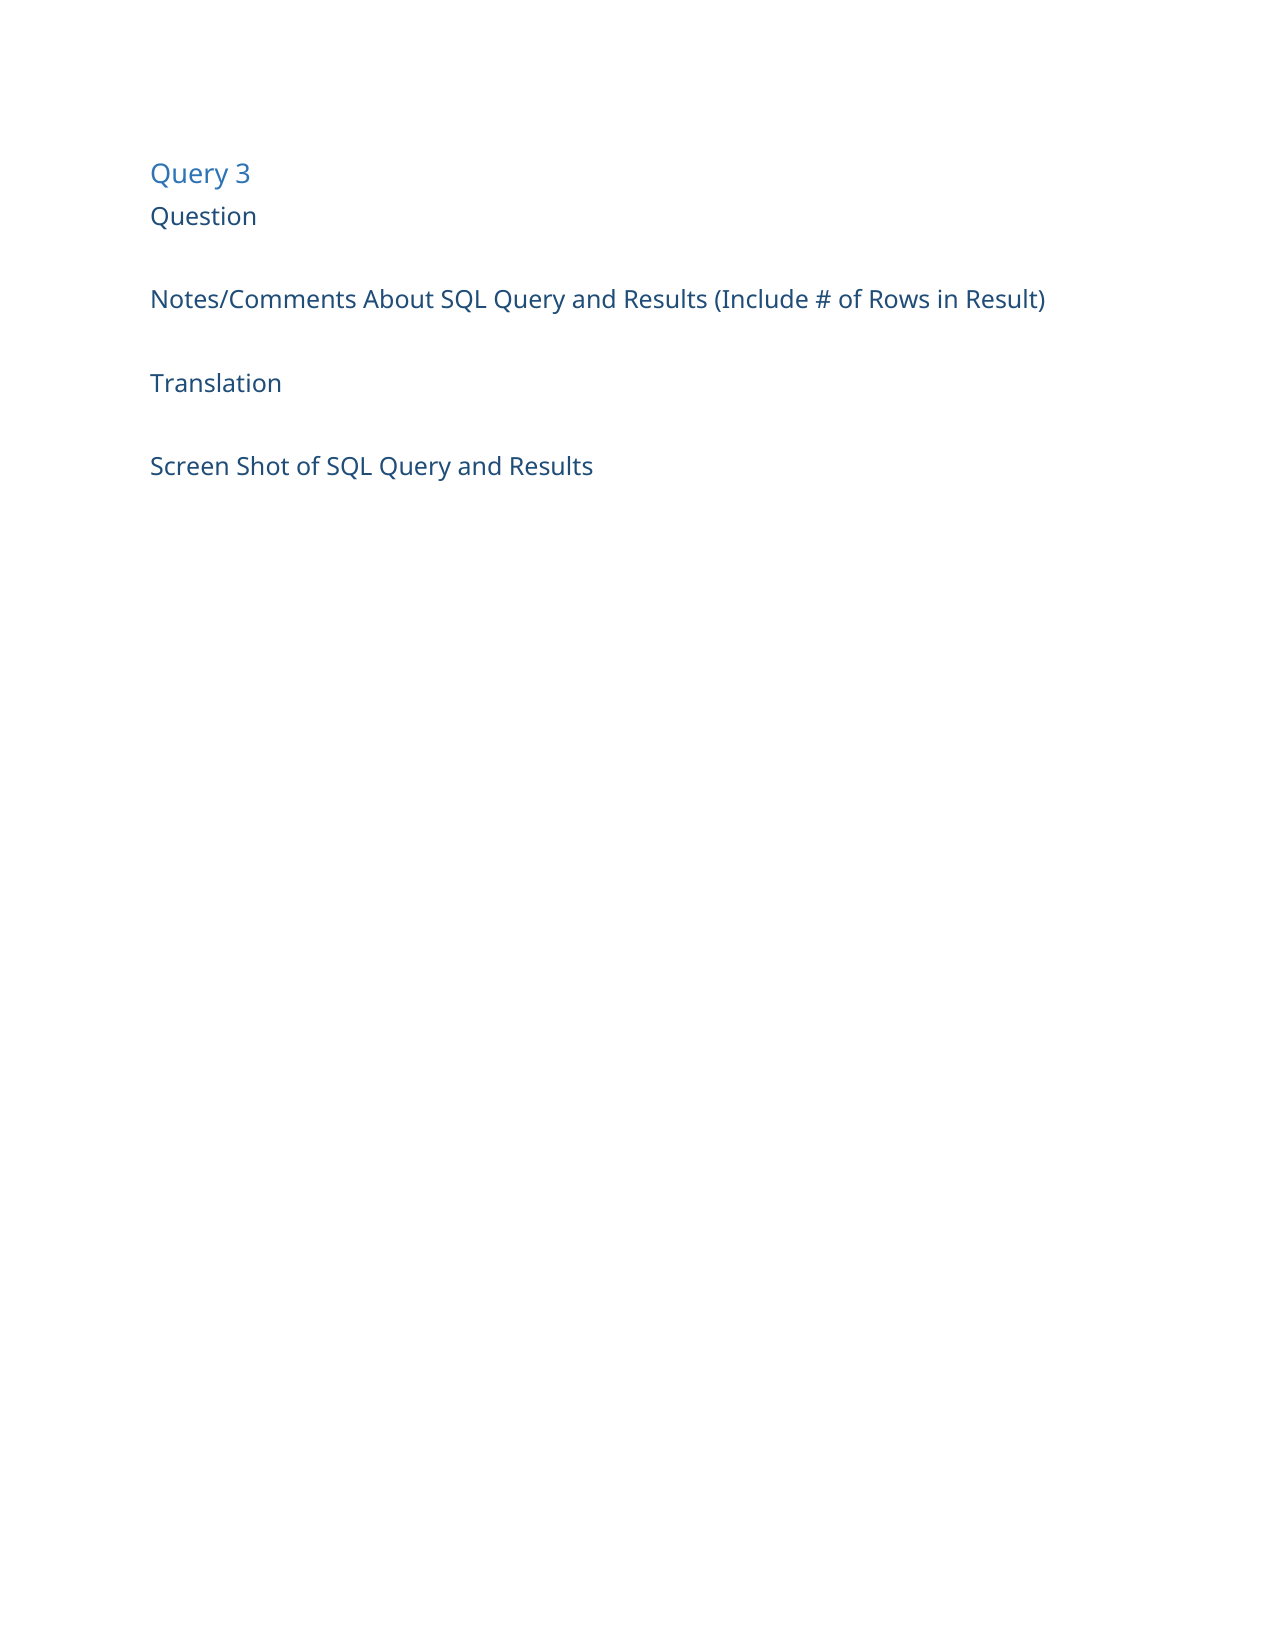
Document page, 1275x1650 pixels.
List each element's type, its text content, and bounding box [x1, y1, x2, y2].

subtitle Query 3 [150, 154, 1125, 191]
subtitle Screen Shot of SQL Query and Results [150, 449, 1125, 483]
subtitle Question [150, 198, 1125, 232]
subtitle Notes/Comments About SQL Query and Results (Include # of Rows in Result) [150, 282, 1125, 316]
subtitle Translation [150, 365, 1125, 399]
